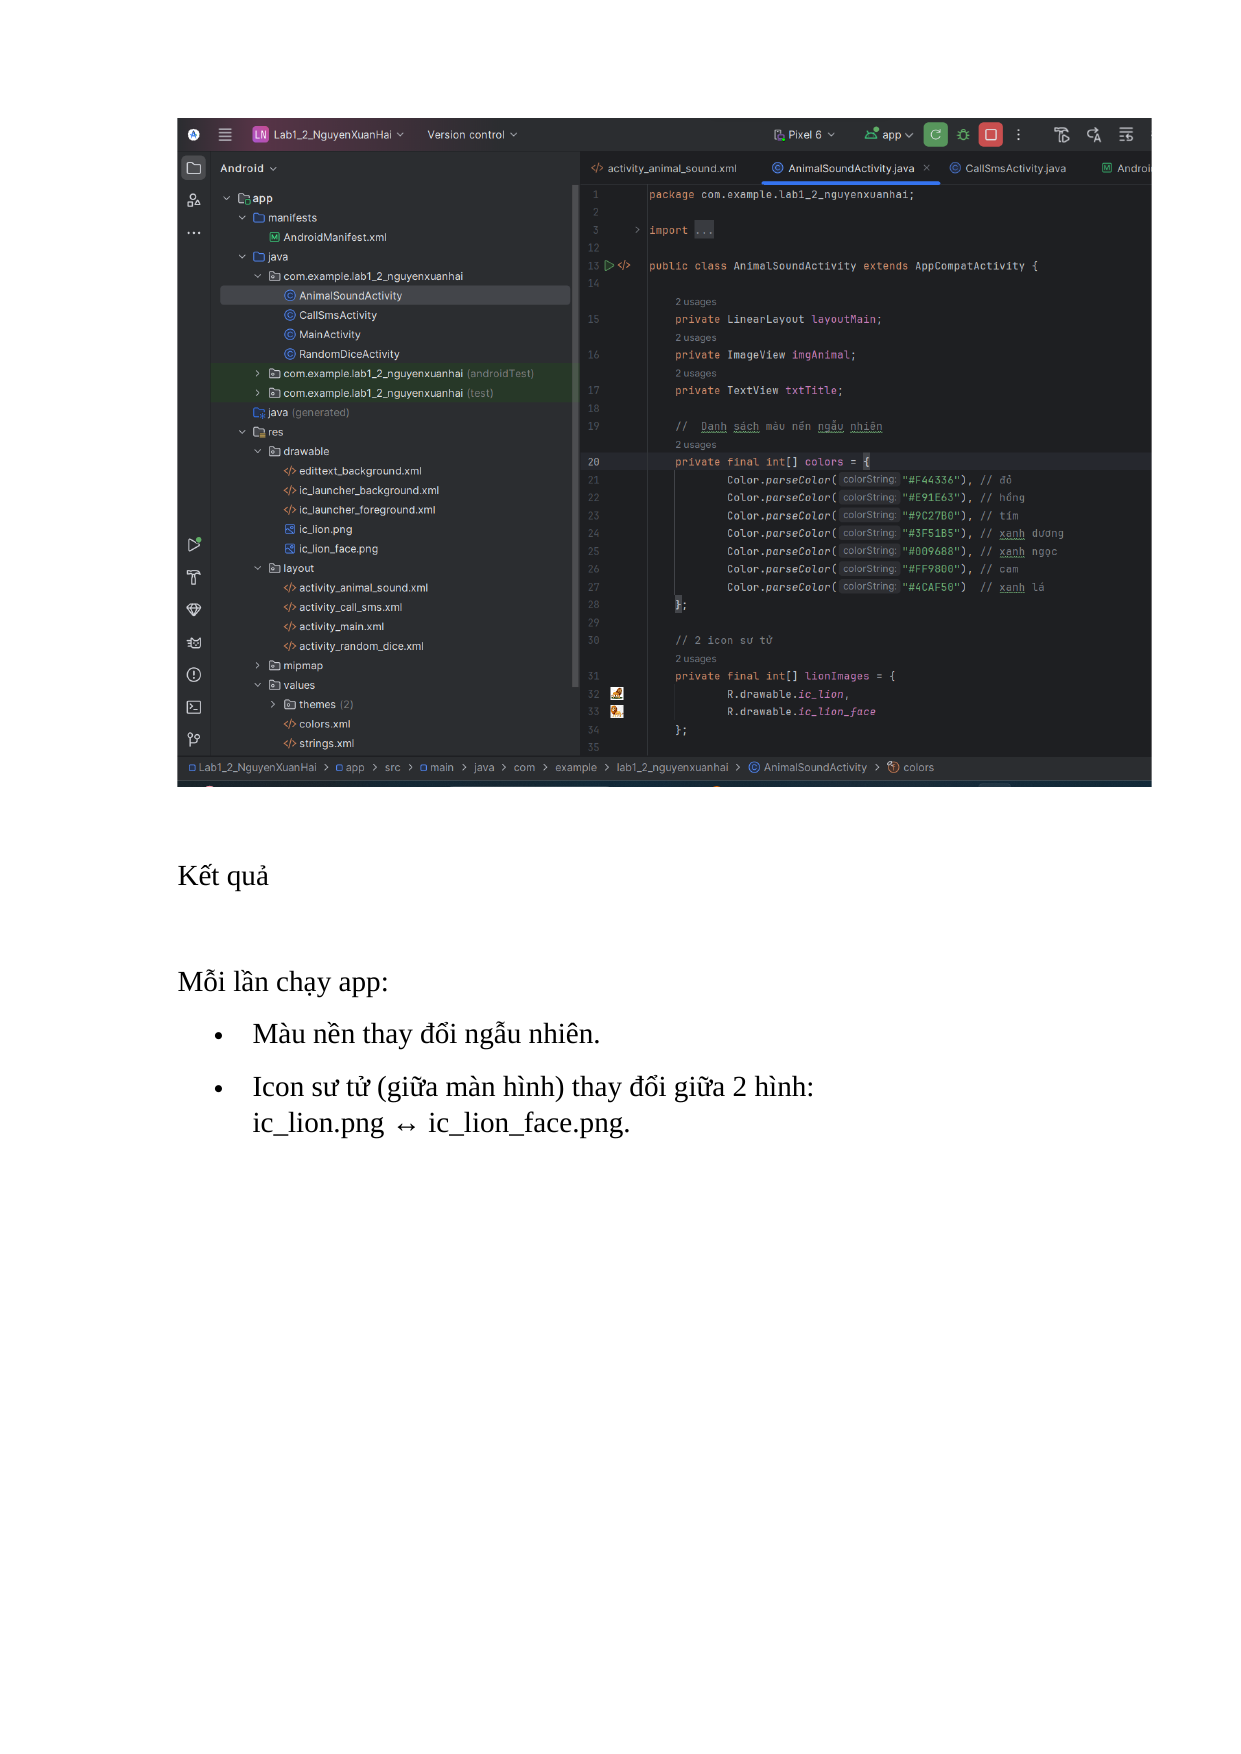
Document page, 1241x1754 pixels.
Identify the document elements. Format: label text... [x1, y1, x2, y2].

text Kết quả [177, 858, 1152, 892]
picture [177, 118, 1152, 787]
list Icon sư tử (giữa màn hình) thay đổi giữa 2 hình: ic_lion.png ↔ ic_lion_face.png. [215, 1069, 1152, 1139]
text Mỗi lần chạy app: [177, 964, 1152, 997]
list Màu nền thay đổi ngẫu nhiên. [215, 1017, 1152, 1050]
